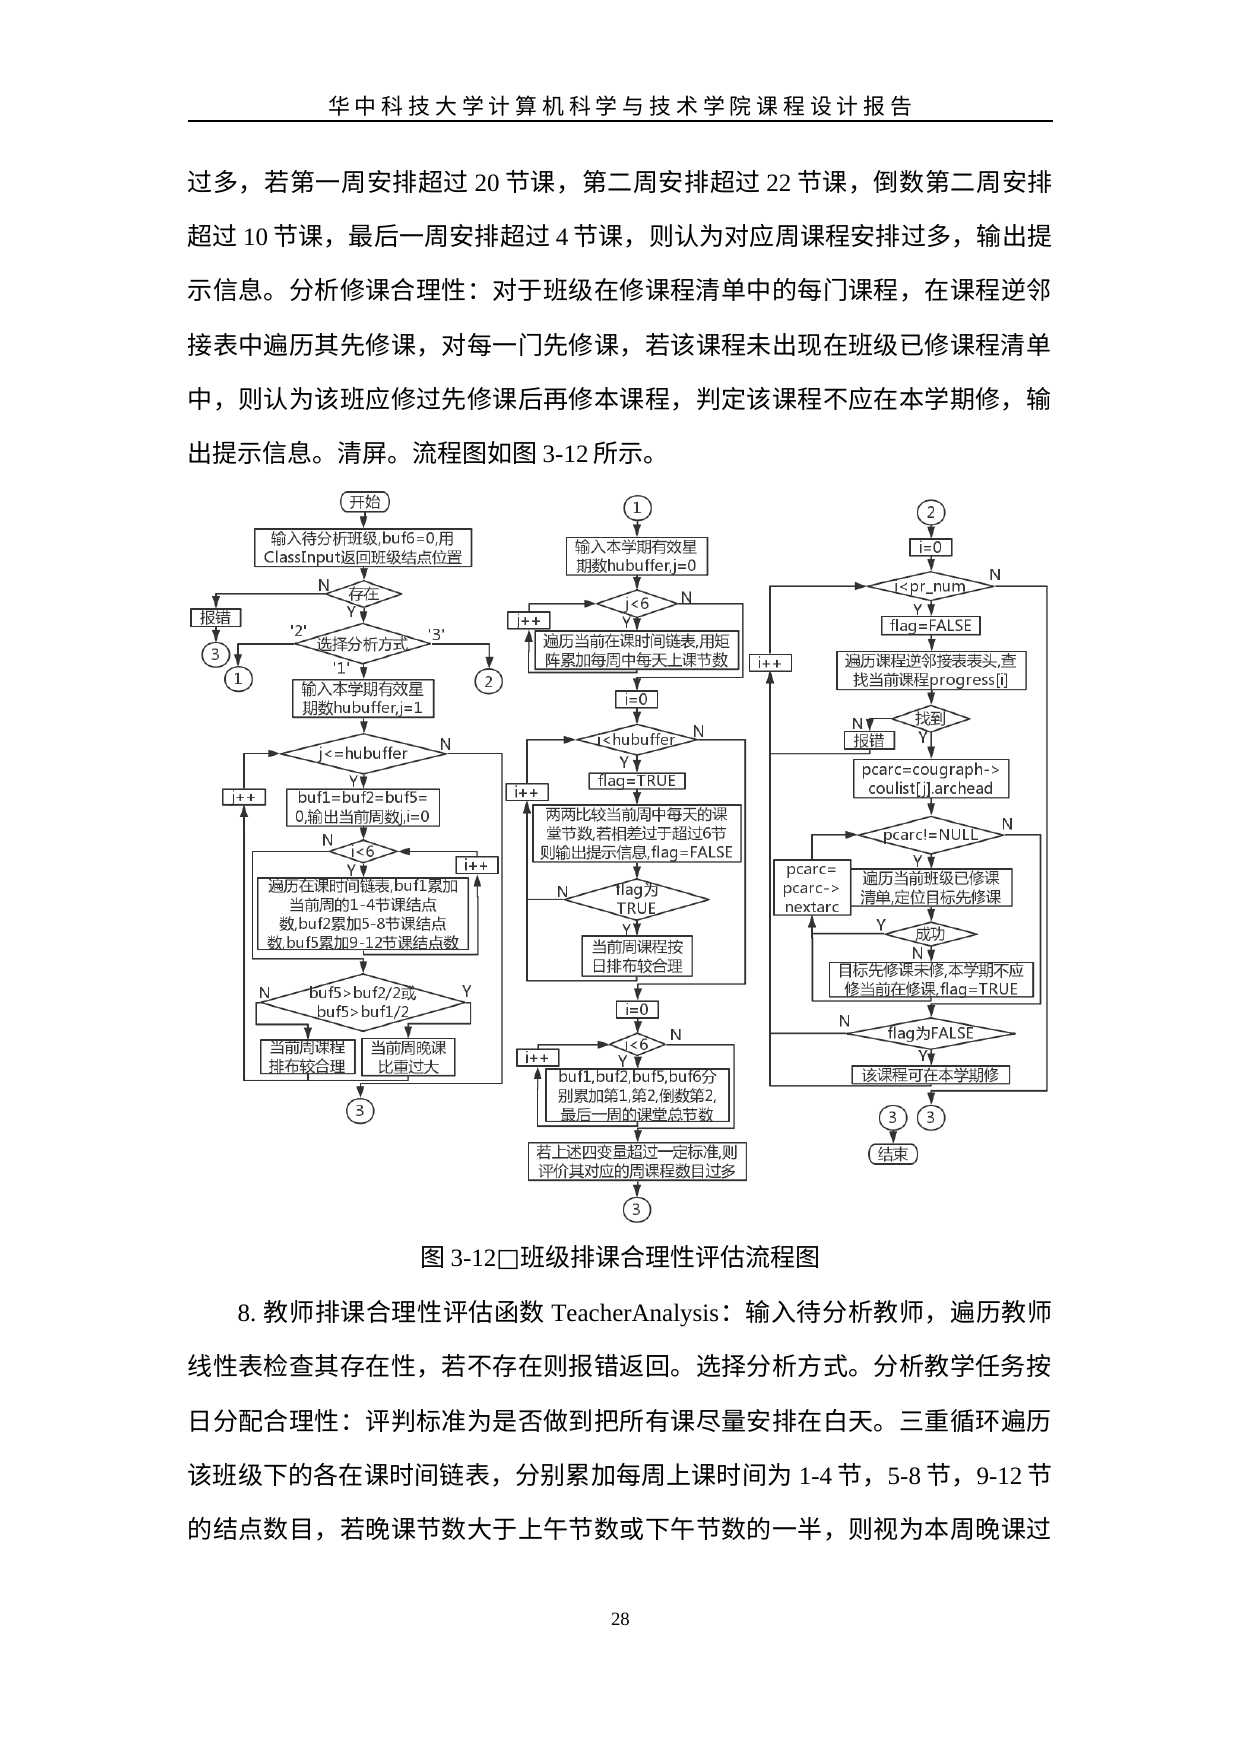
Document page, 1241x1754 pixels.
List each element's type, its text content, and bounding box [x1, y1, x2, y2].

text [187, 1292, 1053, 1546]
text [187, 162, 1053, 470]
text 图3-12□班级排课合理性评估流程图 [187, 1238, 1053, 1274]
picture [187, 488, 1050, 1224]
